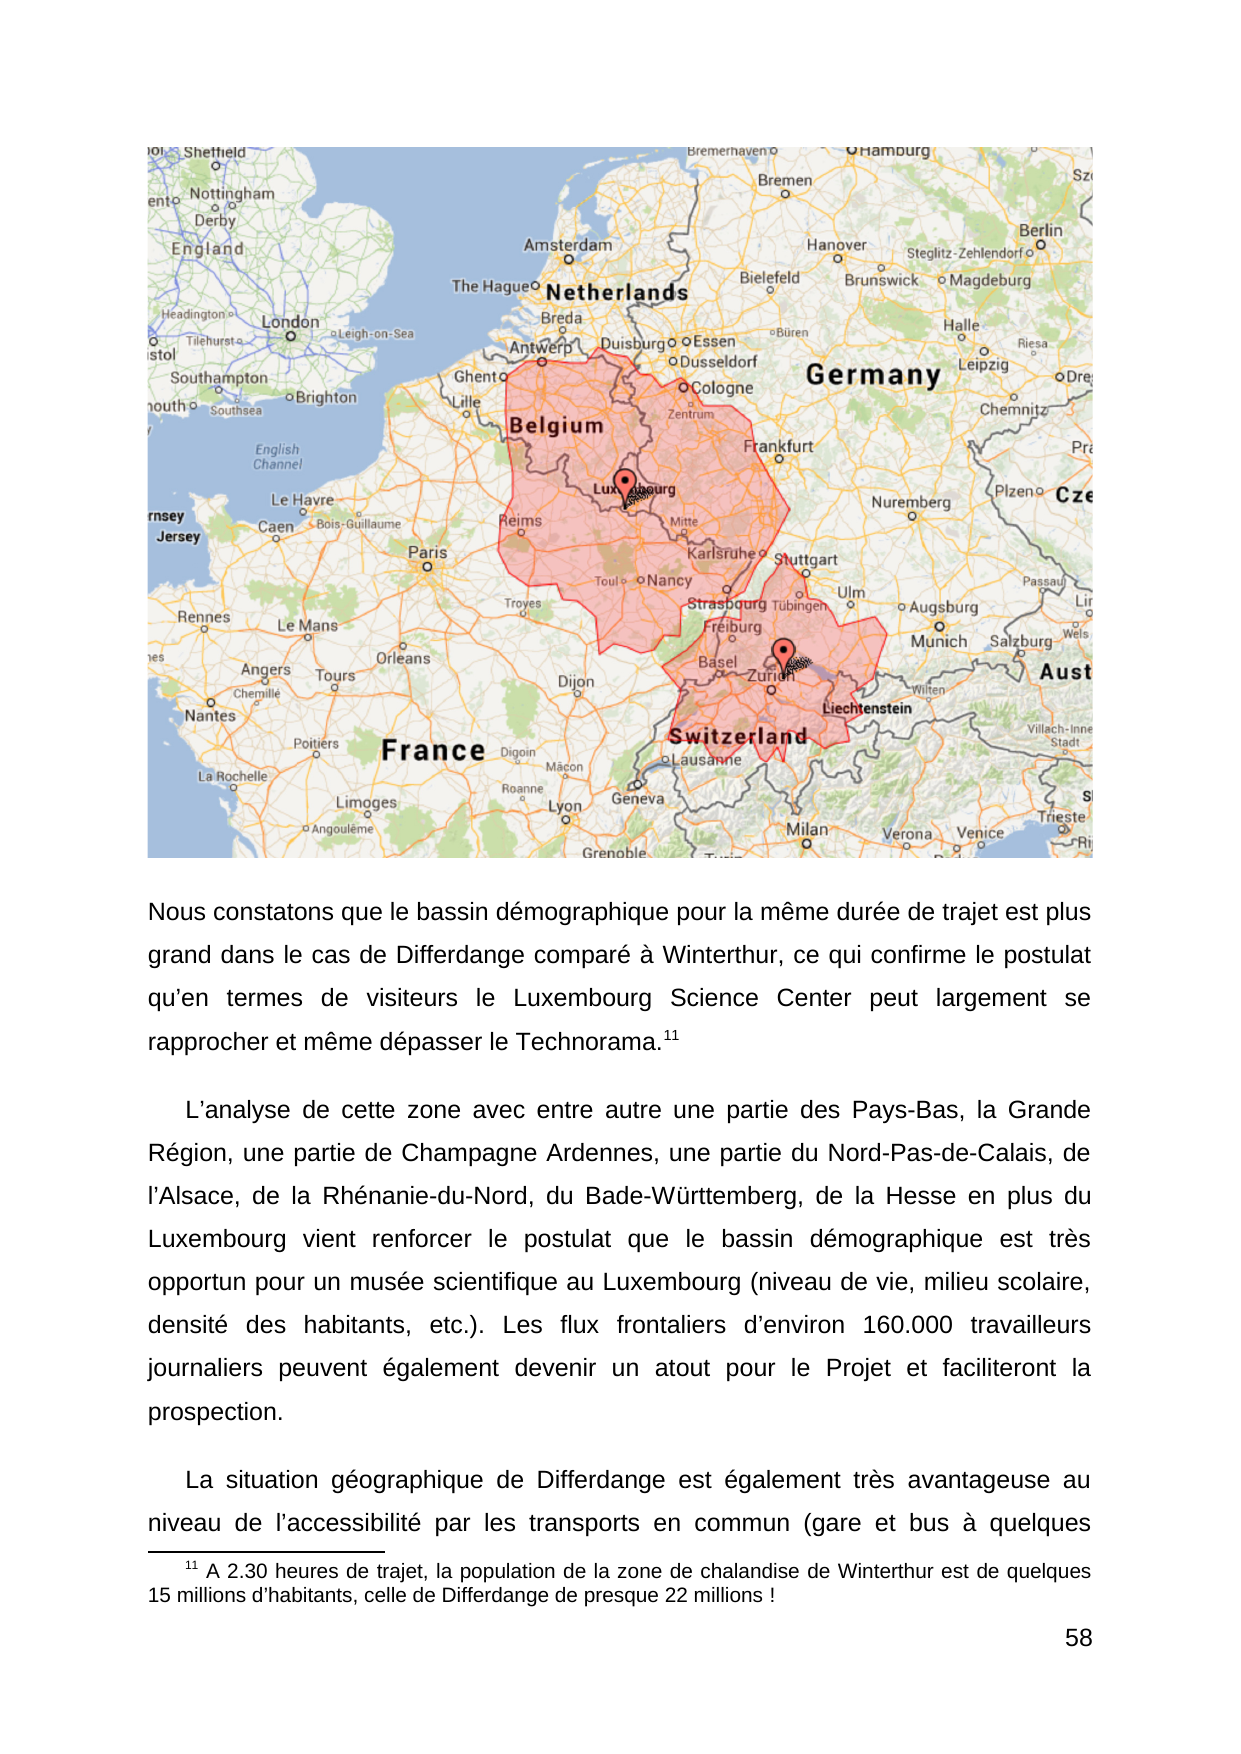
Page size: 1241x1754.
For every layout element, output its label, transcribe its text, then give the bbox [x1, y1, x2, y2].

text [148, 1464, 1093, 1536]
text L’analyse de cette zone avec entre autre une partie des Pays-Bas, la Grande Région, une partie de Champagne Ardennes, une partie du Nord-Pas-de-Calais, de l’Alsace, de la Rhénanie-du-Nord, du Bade-Württemberg, de la Hesse en plus du Luxembourg vient renforcer le postulat que le bassin démographique est très opportun pour un musée scientifique au Luxembourg (niveau de vie, milieu scolaire, densité des habitants, etc.). Les flux frontaliers d’environ 160.000 travailleurs journaliers peuvent également devenir un atout pour le Projet et faciliteront la prospection. [148, 1094, 1093, 1425]
picture [147, 147, 1093, 858]
text Nous constatons que le bassin démographique pour la même durée de trajet est plus grand dans le cas de Differdange comparé à Winterthur, ce qui confirme le postulat qu’en termes de visiteurs le Luxembourg Science Center peut largement se rapprocher et même dépasser le Technorama. [148, 897, 1093, 1055]
